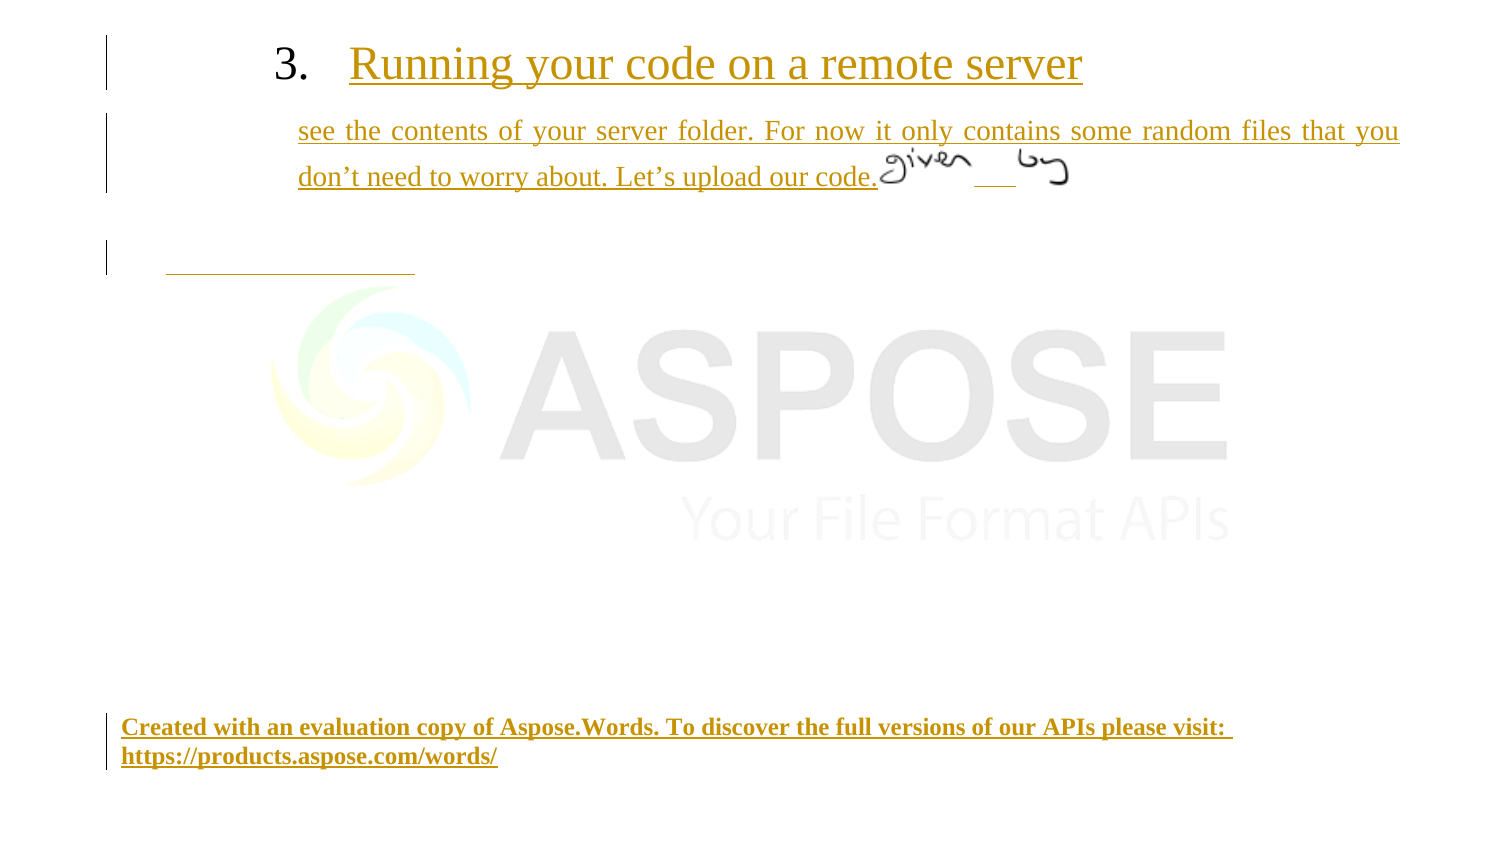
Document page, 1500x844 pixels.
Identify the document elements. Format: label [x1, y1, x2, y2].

picture [877, 146, 974, 187]
picture [1015, 146, 1072, 187]
